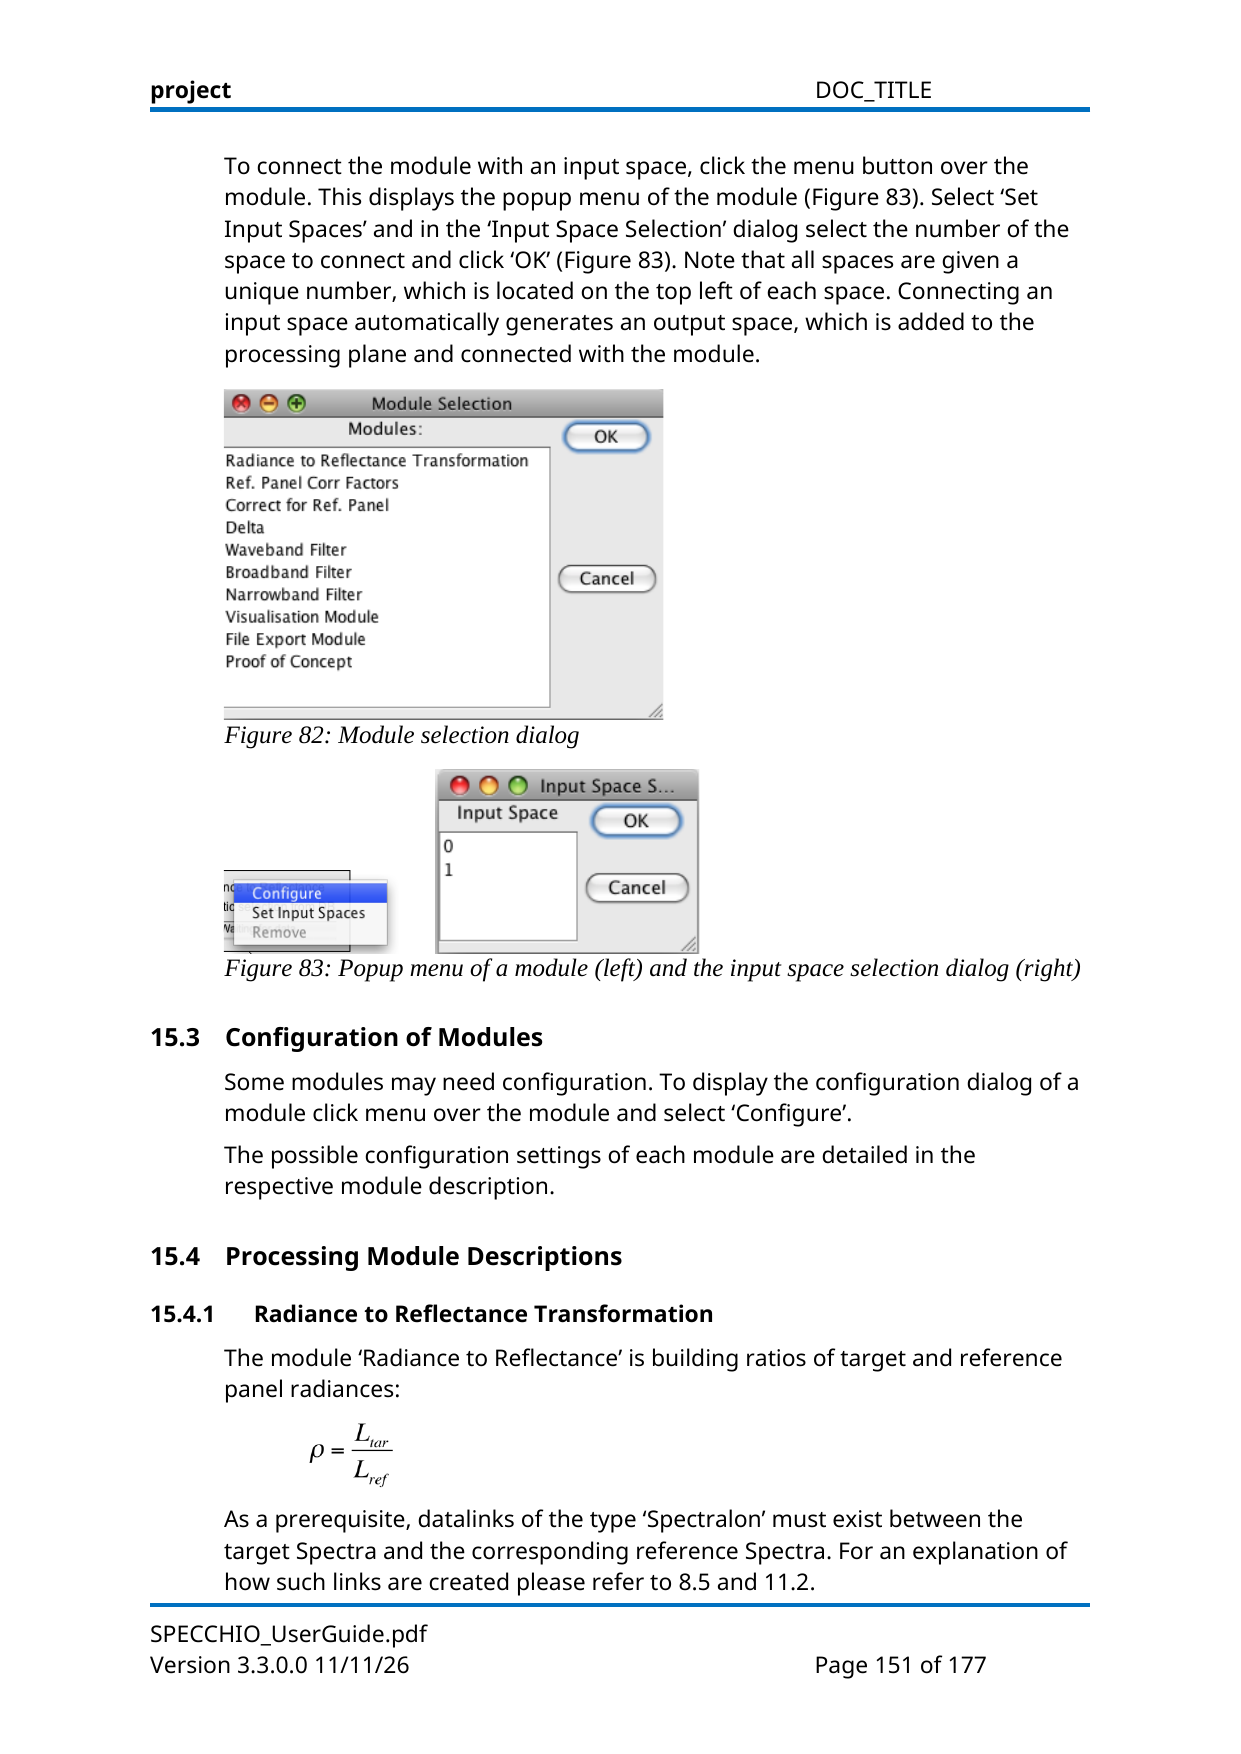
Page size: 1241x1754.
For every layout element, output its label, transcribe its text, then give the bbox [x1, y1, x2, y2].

text Figure : Module selection dialog [224, 720, 1090, 749]
picture [223, 389, 664, 720]
text The module ‘Radiance to Reflectance’ is building ratios of target and reference panel radiances: [224, 1342, 1090, 1404]
picture [297, 1414, 395, 1493]
picture [435, 769, 700, 954]
text The possible configuration settings of each module are detailed in the respective module description. [224, 1139, 1090, 1201]
text Some modules may need configuration. To display the configuration dialog of a module click menu over the module and select ‘Configure’. [224, 1066, 1090, 1128]
picture [223, 870, 400, 954]
text Figure : Popup menu of a module (left) and the input space selection dialog (right) [224, 953, 1090, 982]
subtitle Radiance to Reflectance Transformation [150, 1298, 1090, 1329]
subtitle Processing Module Descriptions [150, 1239, 1090, 1273]
subtitle Configuration of Modules [150, 1019, 1090, 1053]
text As a prerequisite, datalinks of the type ‘Spectralon’ must exist between the target Spectra and the corresponding reference Spectra. For an explanation of how such links are created please refer to 8.5 and 11.2. [224, 1503, 1090, 1597]
